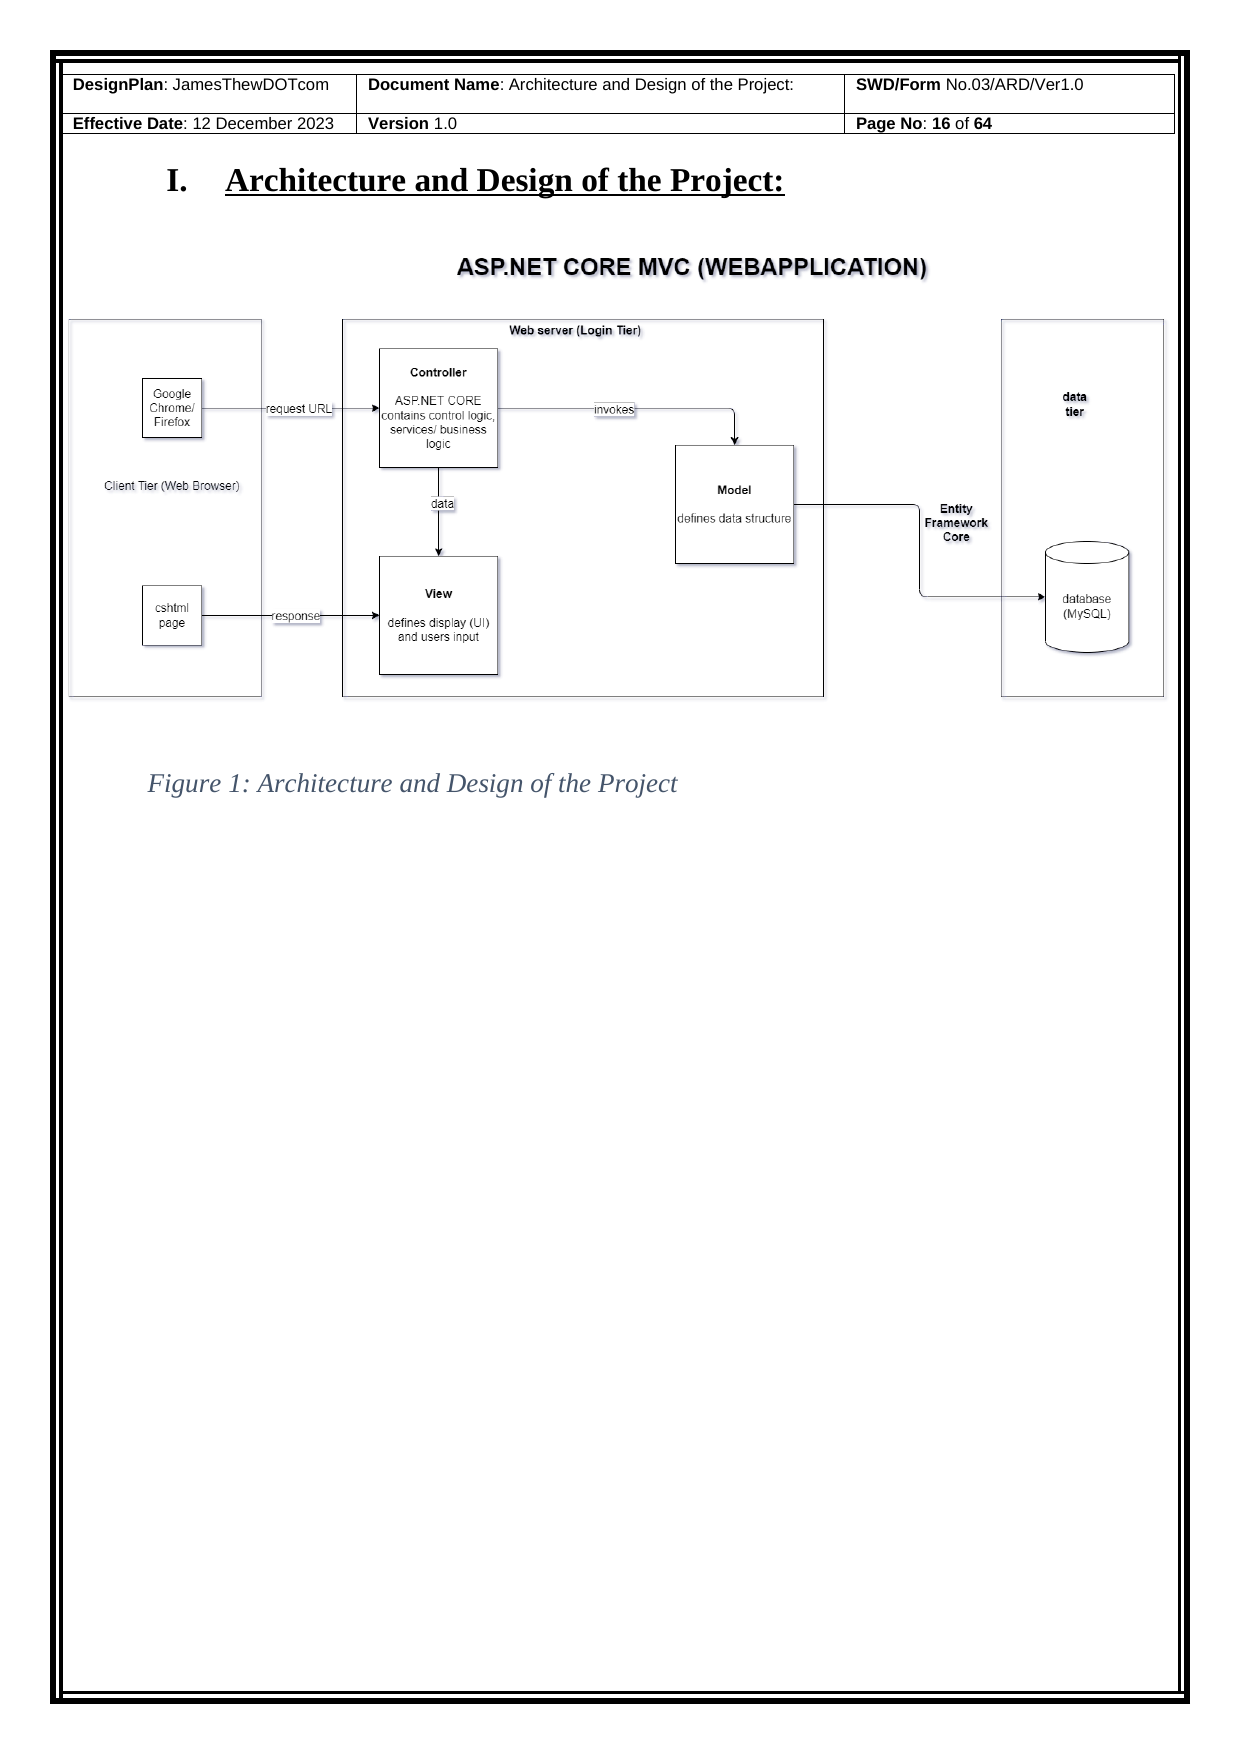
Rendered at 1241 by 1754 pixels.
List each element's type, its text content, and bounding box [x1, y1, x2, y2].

picture [68, 237, 1172, 705]
subtitle Architecture and Design of the Project: [187, 161, 1090, 199]
